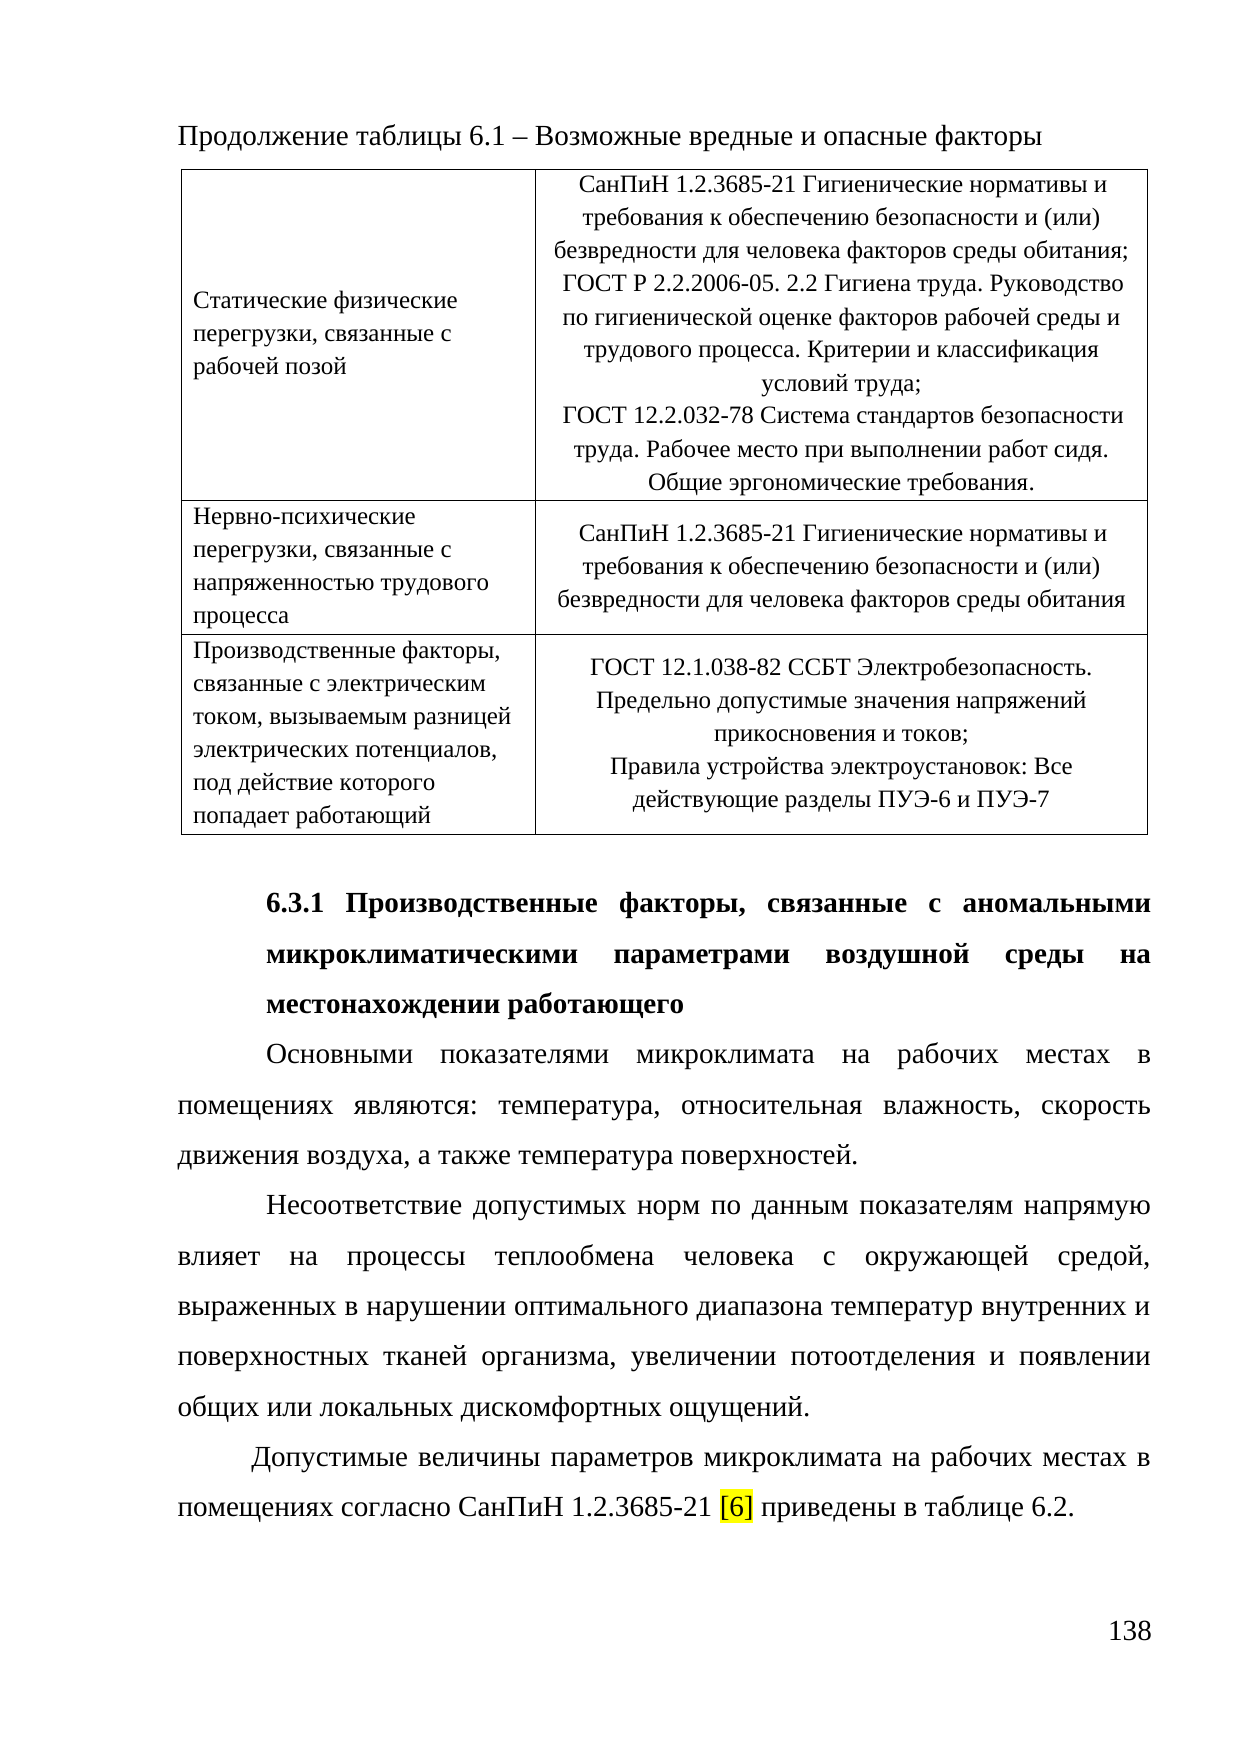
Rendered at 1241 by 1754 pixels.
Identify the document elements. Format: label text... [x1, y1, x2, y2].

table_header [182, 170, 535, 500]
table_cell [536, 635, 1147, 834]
text Несоответствие допустимых норм по данным показателям напрямую влияет на процессы теплообмена человека с окружающей средой, выраженных в нарушении оптимального диапазона температур внутренних и поверхностных тканей организма, увеличении потоотделения и появлении общих или локальных дискомфортных ощущений. [177, 1187, 1152, 1422]
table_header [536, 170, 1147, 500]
text Допустимые величины параметров микроклимата на рабочих местах в помещениях согласно СанПиН 1.2.3685-21 [6] приведены в таблице 6.2. [177, 1439, 1152, 1523]
text Основными показателями микроклимата на рабочих местах в помещениях являются: температура, относительная влажность, скорость движения воздуха, а также температура поверхностей. [177, 1036, 1152, 1171]
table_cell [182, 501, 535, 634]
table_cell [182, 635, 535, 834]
text Продолжение таблицы 6.1 – Возможные вредные и опасные факторы [177, 118, 1152, 152]
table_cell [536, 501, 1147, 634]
subtitle 6.3.1 Производственные факторы, связанные с аномальными микроклиматическими параметрами воздушной среды на местонахождении работающего [266, 886, 1152, 1020]
